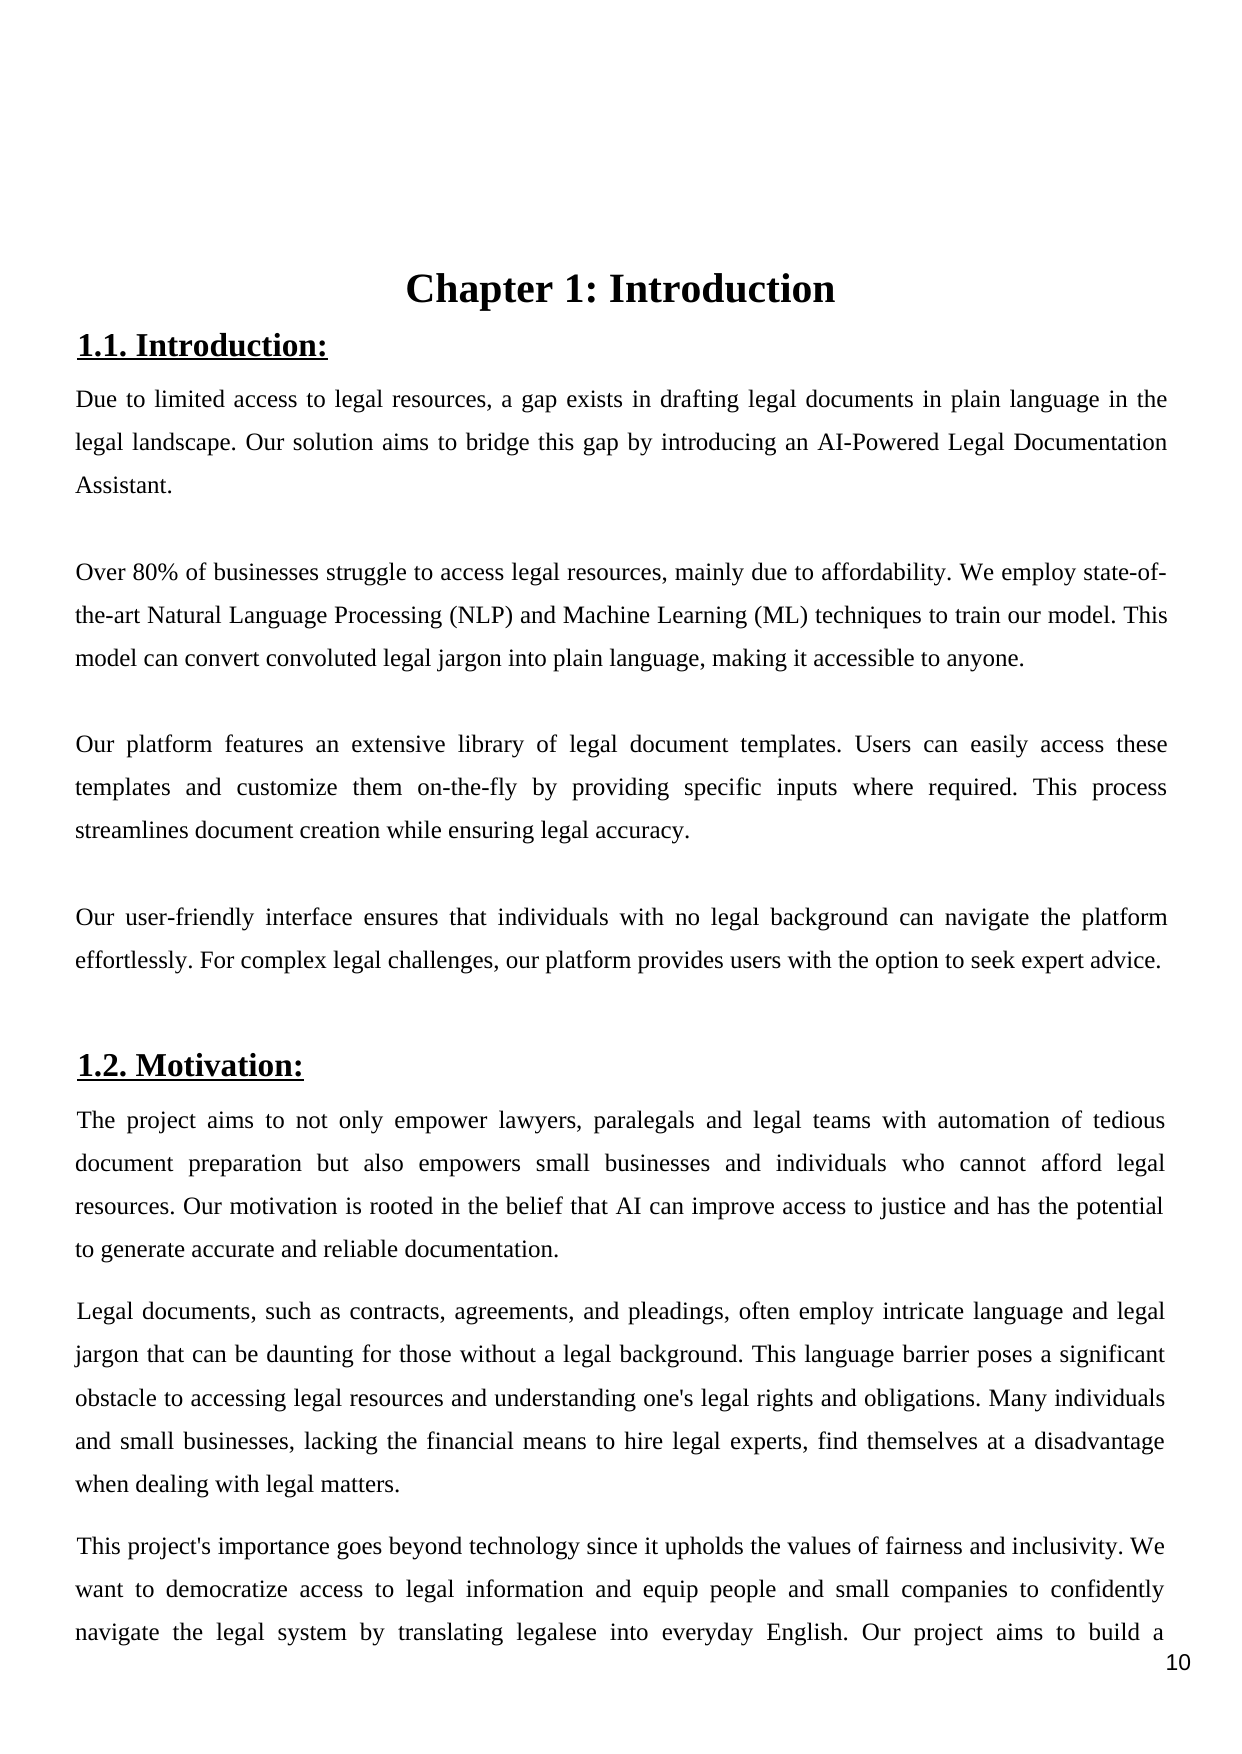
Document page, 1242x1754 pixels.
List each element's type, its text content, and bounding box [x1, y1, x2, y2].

text Over 80% of businesses struggle to access legal resources, mainly due to affordability. We employ state-of-the-art Natural Language Processing (NLP) and Machine Learning (ML) techniques to train our model. This model can convert convoluted legal jargon into plain language, making it accessible to anyone. [75, 557, 1169, 672]
text 1.1. Introduction: [77, 325, 1191, 363]
text Our platform features an extensive library of legal document templates. Users can easily access these templates and customize them on-the-fly by providing specific inputs where required. This process streamlines document creation while ensuring legal accuracy. [75, 729, 1169, 844]
text Legal documents, such as contracts, agreements, and pleadings, often employ intricate language and legal jargon that can be daunting for those without a legal background. This language barrier poses a significant obstacle to accessing legal resources and understanding one's legal rights and obligations. Many individuals and small businesses, lacking the financial means to hire legal experts, find themselves at a disadvantage when dealing with legal matters. [75, 1296, 1166, 1498]
text Our user-friendly interface ensures that individuals with no legal background can navigate the platform effortlessly. For complex legal challenges, our platform provides users with the option to seek expert advice. [75, 902, 1169, 974]
text 1.2. Motivation: [77, 1046, 1191, 1084]
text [75, 1531, 1166, 1646]
text Due to limited access to legal resources, a gap exists in drafting legal documents in plain language in the legal landscape. Our solution aims to bridge this gap by introducing an AI-Powered Legal Documentation Assistant. [75, 384, 1169, 499]
text The project aims to not only empower lawyers, paralegals and legal teams with automation of tedious document preparation but also empowers small businesses and individuals who cannot afford legal resources. Our motivation is rooted in the belief that AI can improve access to justice and has the potential to generate accurate and reliable documentation. [75, 1105, 1166, 1263]
text Chapter 1: Introduction [405, 263, 1191, 311]
